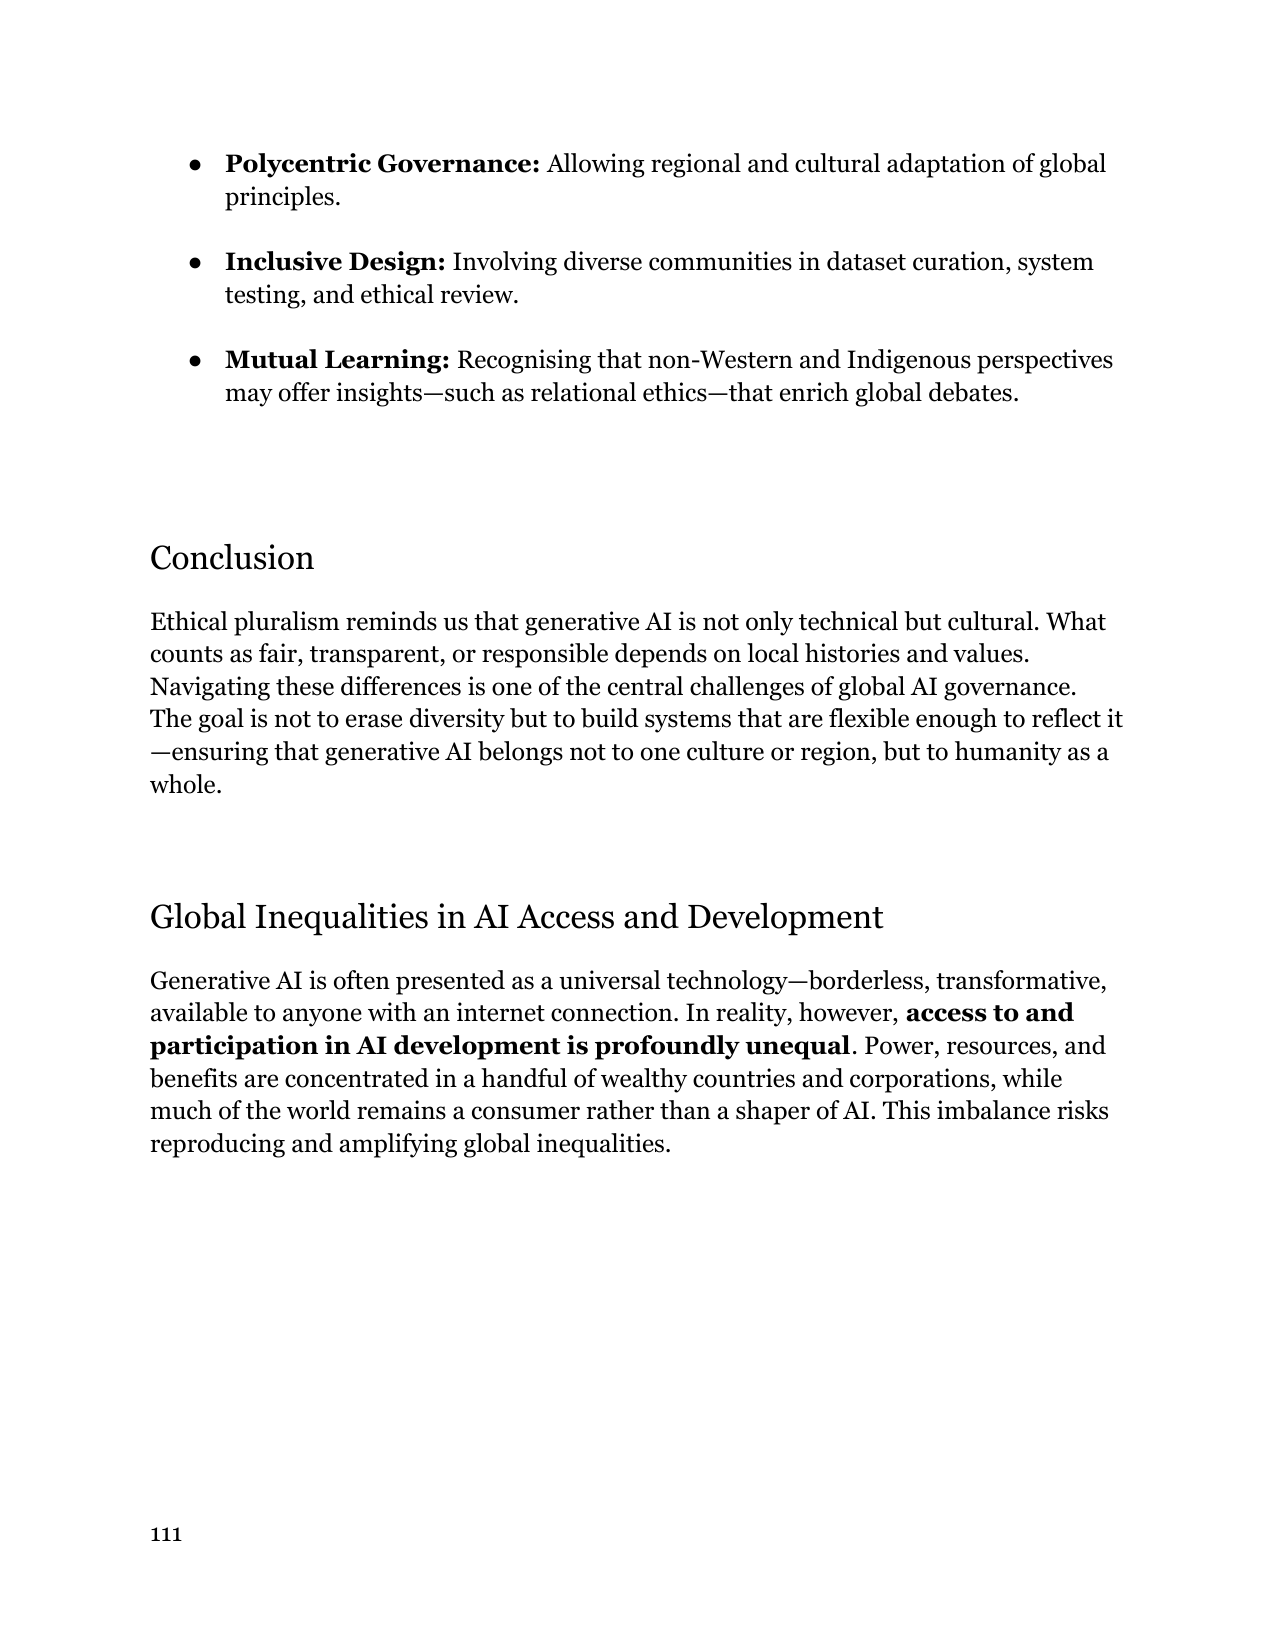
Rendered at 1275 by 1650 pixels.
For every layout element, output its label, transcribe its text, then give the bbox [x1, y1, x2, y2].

list Polycentric Governance: Allowing regional and cultural adaptation of global principles. [187, 150, 1125, 244]
subtitle Conclusion [150, 538, 1125, 576]
text Ethical pluralism reminds us that generative AI is not only technical but cultural. What counts as fair, transparent, or responsible depends on local histories and values. Navigating these differences is one of the central challenges of global AI governance. The goal is not to erase diversity but to build systems that are flexible enough to reflect it—ensuring that generative AI belongs not to one culture or region, but to humanity as a whole. [150, 607, 1125, 798]
text Generative AI is often presented as a universal technology—borderless, transformative, available to anyone with an internet connection. In reality, however, access to and participation in AI development is profoundly unequal. Power, resources, and benefits are concentrated in a handful of wealthy countries and corporations, while much of the world remains a consumer rather than a shaper of AI. This imbalance risks reproducing and amplifying global inequalities. [150, 966, 1125, 1158]
list Mutual Learning: Recognising that non-Western and Indigenous perspectives may offer insights—such as relational ethics—that enrich global debates. [187, 346, 1125, 439]
list Inclusive Design: Involving diverse communities in dataset curation, system testing, and ethical review. [187, 248, 1125, 341]
subtitle Global Inequalities in AI Access and Development [150, 898, 1125, 936]
